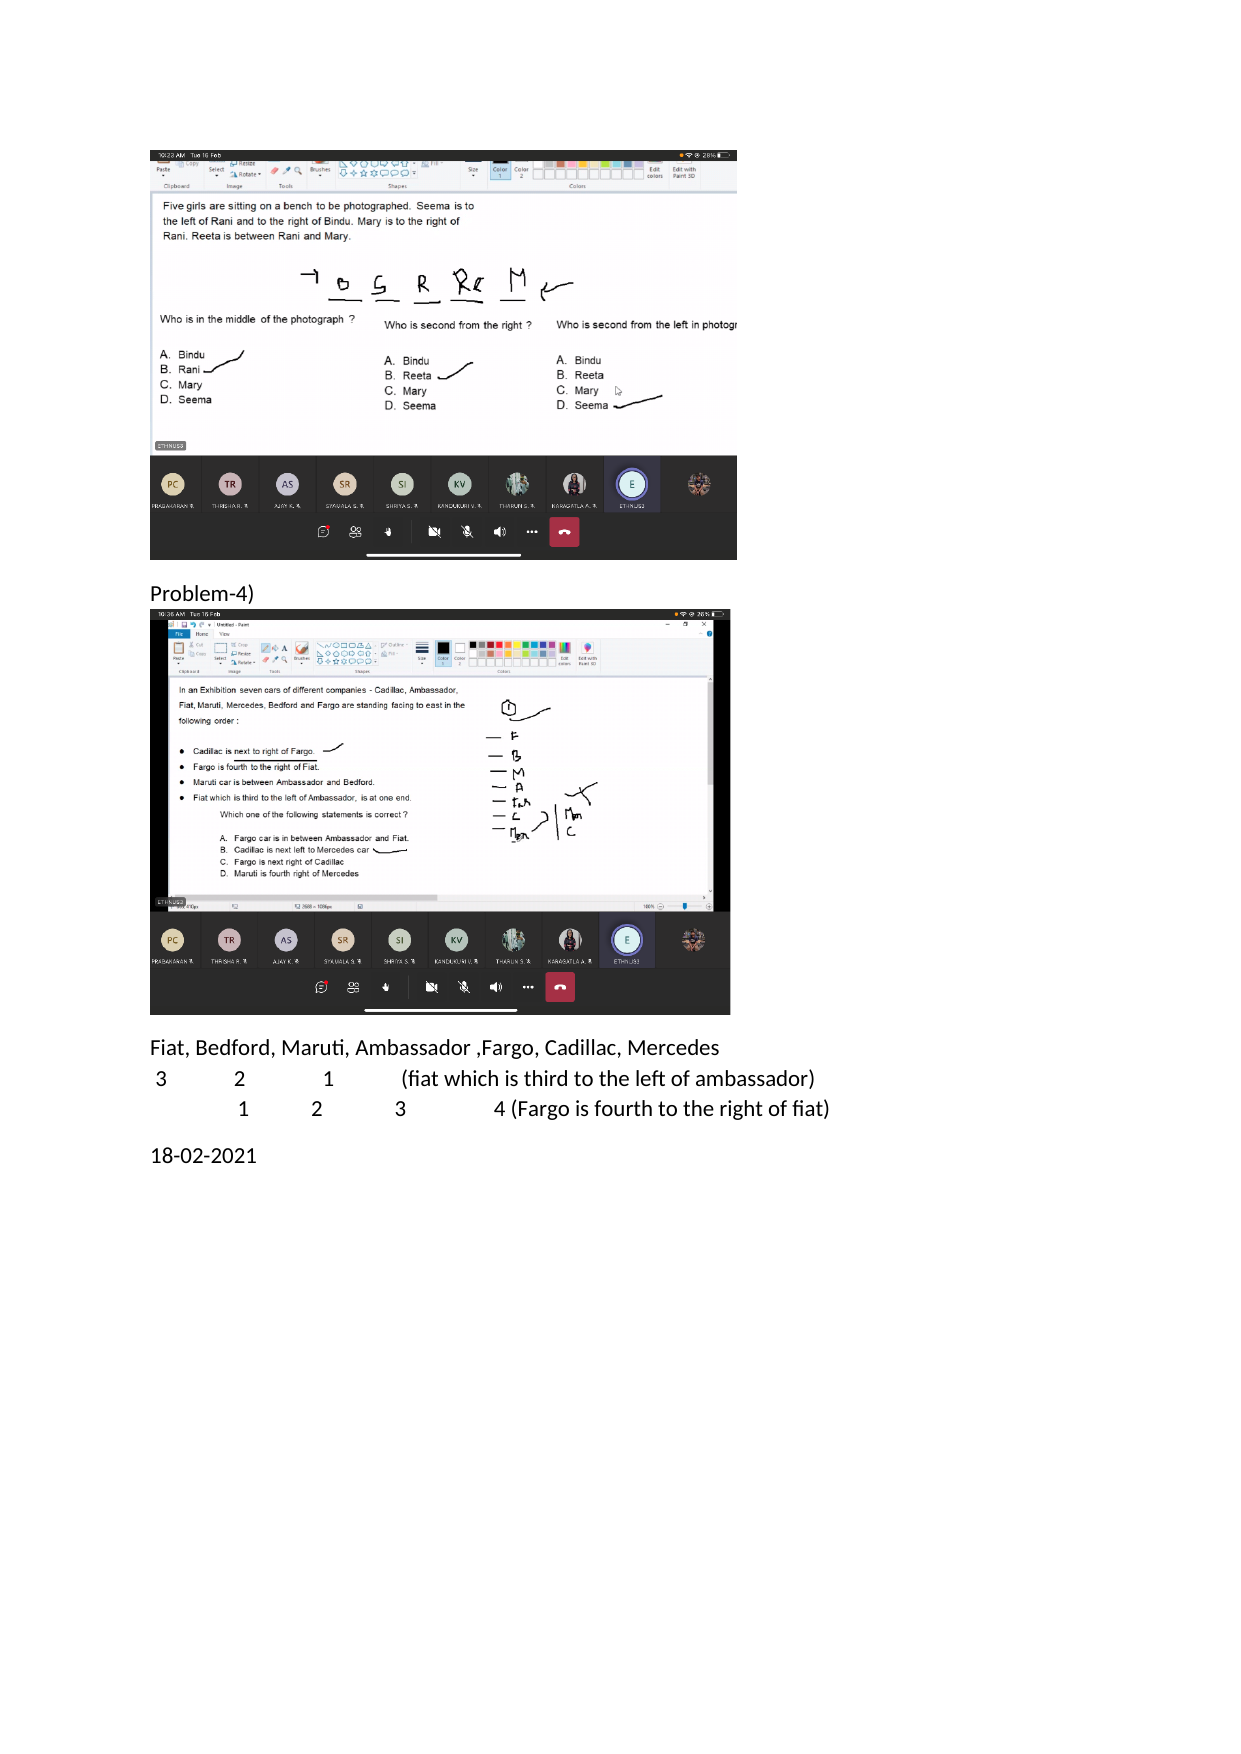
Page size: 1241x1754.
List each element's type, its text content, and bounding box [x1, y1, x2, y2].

picture [150, 609, 731, 1015]
text Fiat, Bedford, Maruti, Ambassador ,Fargo, Cadillac, Mercedes 3 2 1 (fiat which is third to the left of ambassador) 1 2 3 4 (Fargo is fourth to the right of fiat) [150, 1033, 1090, 1122]
picture [150, 150, 737, 560]
text 18-02-2021 [150, 1141, 1090, 1169]
